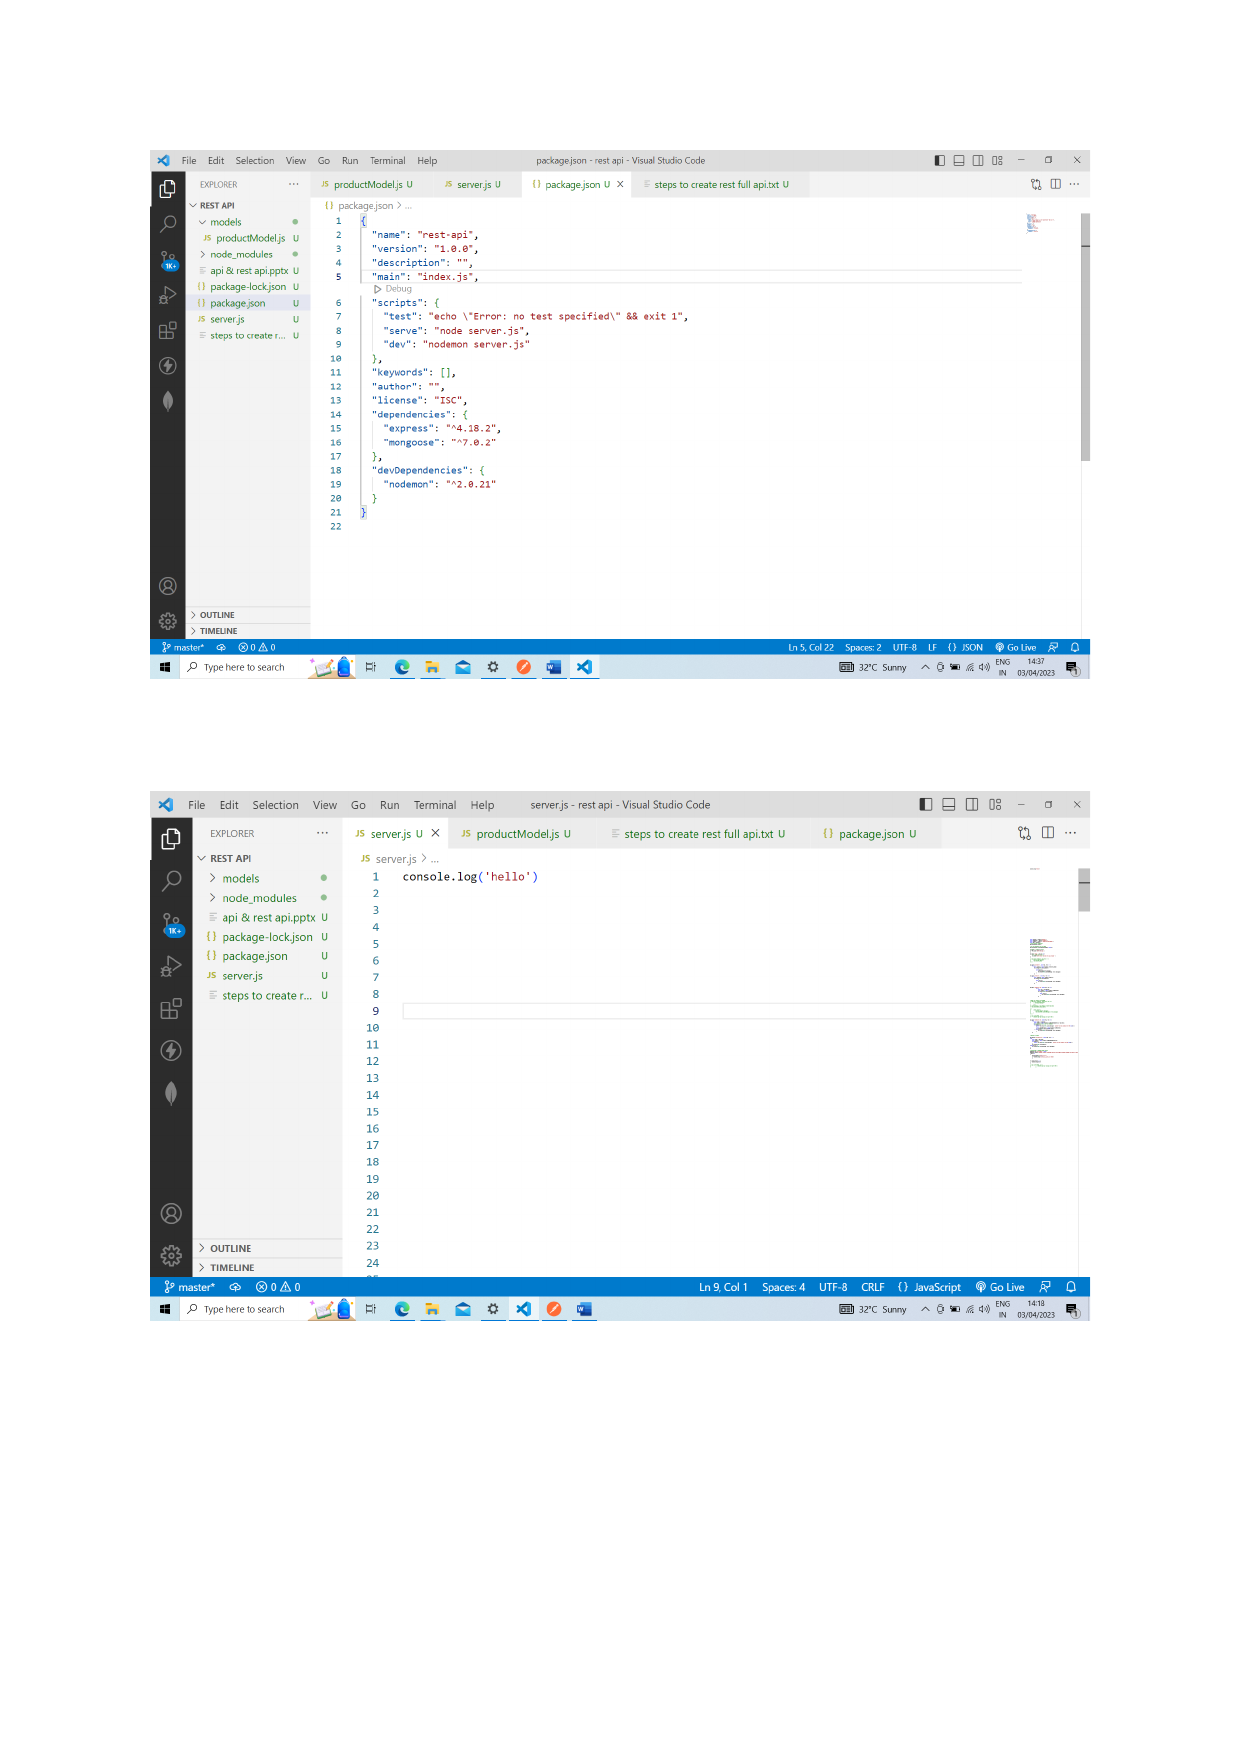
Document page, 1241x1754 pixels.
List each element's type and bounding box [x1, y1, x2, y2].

picture [150, 791, 1091, 1321]
picture [150, 150, 1091, 679]
